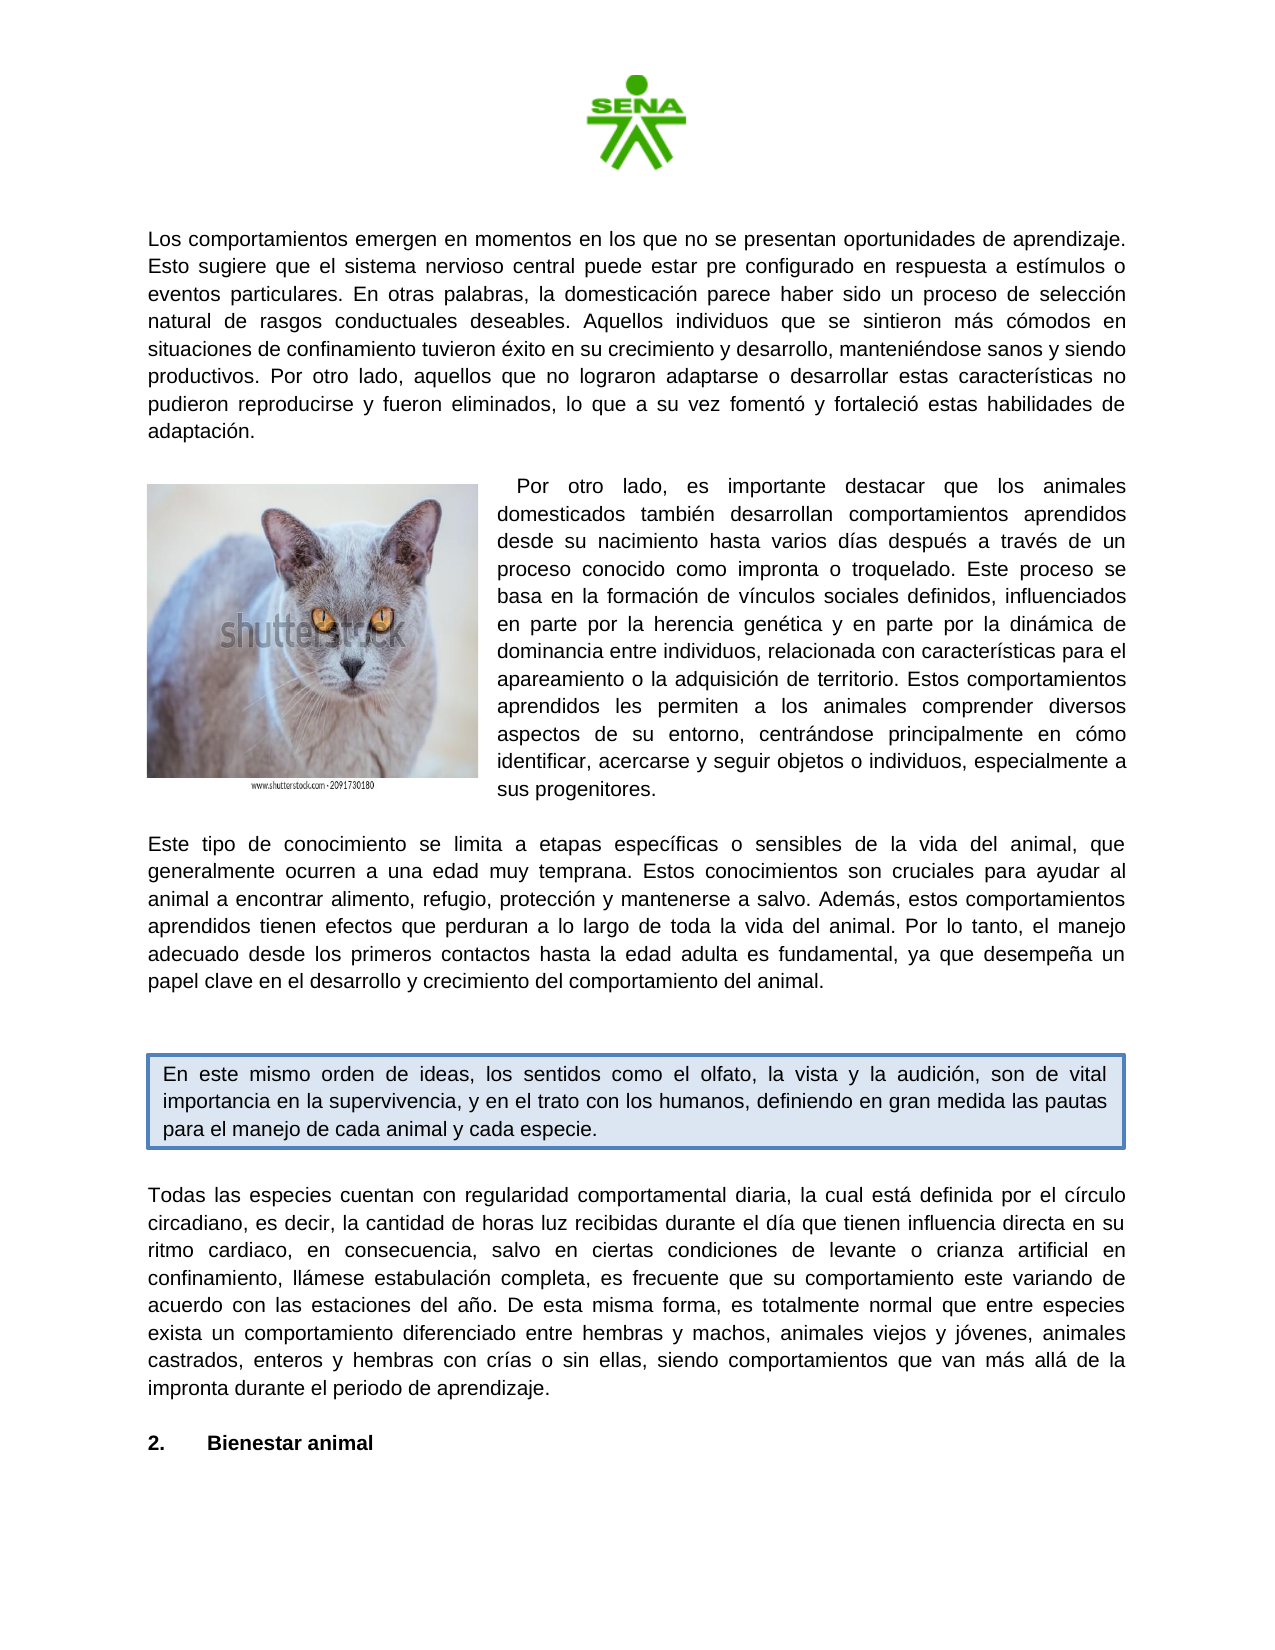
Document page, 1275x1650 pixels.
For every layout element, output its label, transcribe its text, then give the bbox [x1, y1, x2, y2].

text Este tipo de conocimiento se limita a etapas específicas o sensibles de la vida del animal, que generalmente ocurren a una edad muy temprana. Estos conocimientos son cruciales para ayudar al animal a encontrar alimento, refugio, protección y mantenerse a salvo. Además, estos comportamientos aprendidos tienen efectos que perduran a lo largo de toda la vida del animal. Por lo tanto, el manejo adecuado desde los primeros contactos hasta la edad adulta es fundamental, ya que desempeña un papel clave en el desarrollo y crecimiento del comportamiento del animal. [148, 832, 1127, 993]
picture [585, 75, 690, 172]
text Todas las especies cuentan con regularidad comportamental diaria, la cual está definida por el círculo circadiano, es decir, la cantidad de horas luz recibidas durante el día que tienen influencia directa en su ritmo cardiaco, en consecuencia, salvo en ciertas condiciones de levante o crianza artificial en confinamiento, llámese estabulación completa, es frecuente que su comportamiento este variando de acuerdo con las estaciones del año. De esta misma forma, es totalmente normal que entre especies exista un comportamiento diferenciado entre hembras y machos, animales viejos y jóvenes, animales castrados, enteros y hembras con crías o sin ellas, siendo comportamientos que van más allá de la impronta durante el periodo de aprendizaje. [148, 1183, 1127, 1399]
picture [146, 484, 479, 792]
subtitle Bienestar animal [148, 1430, 1127, 1454]
